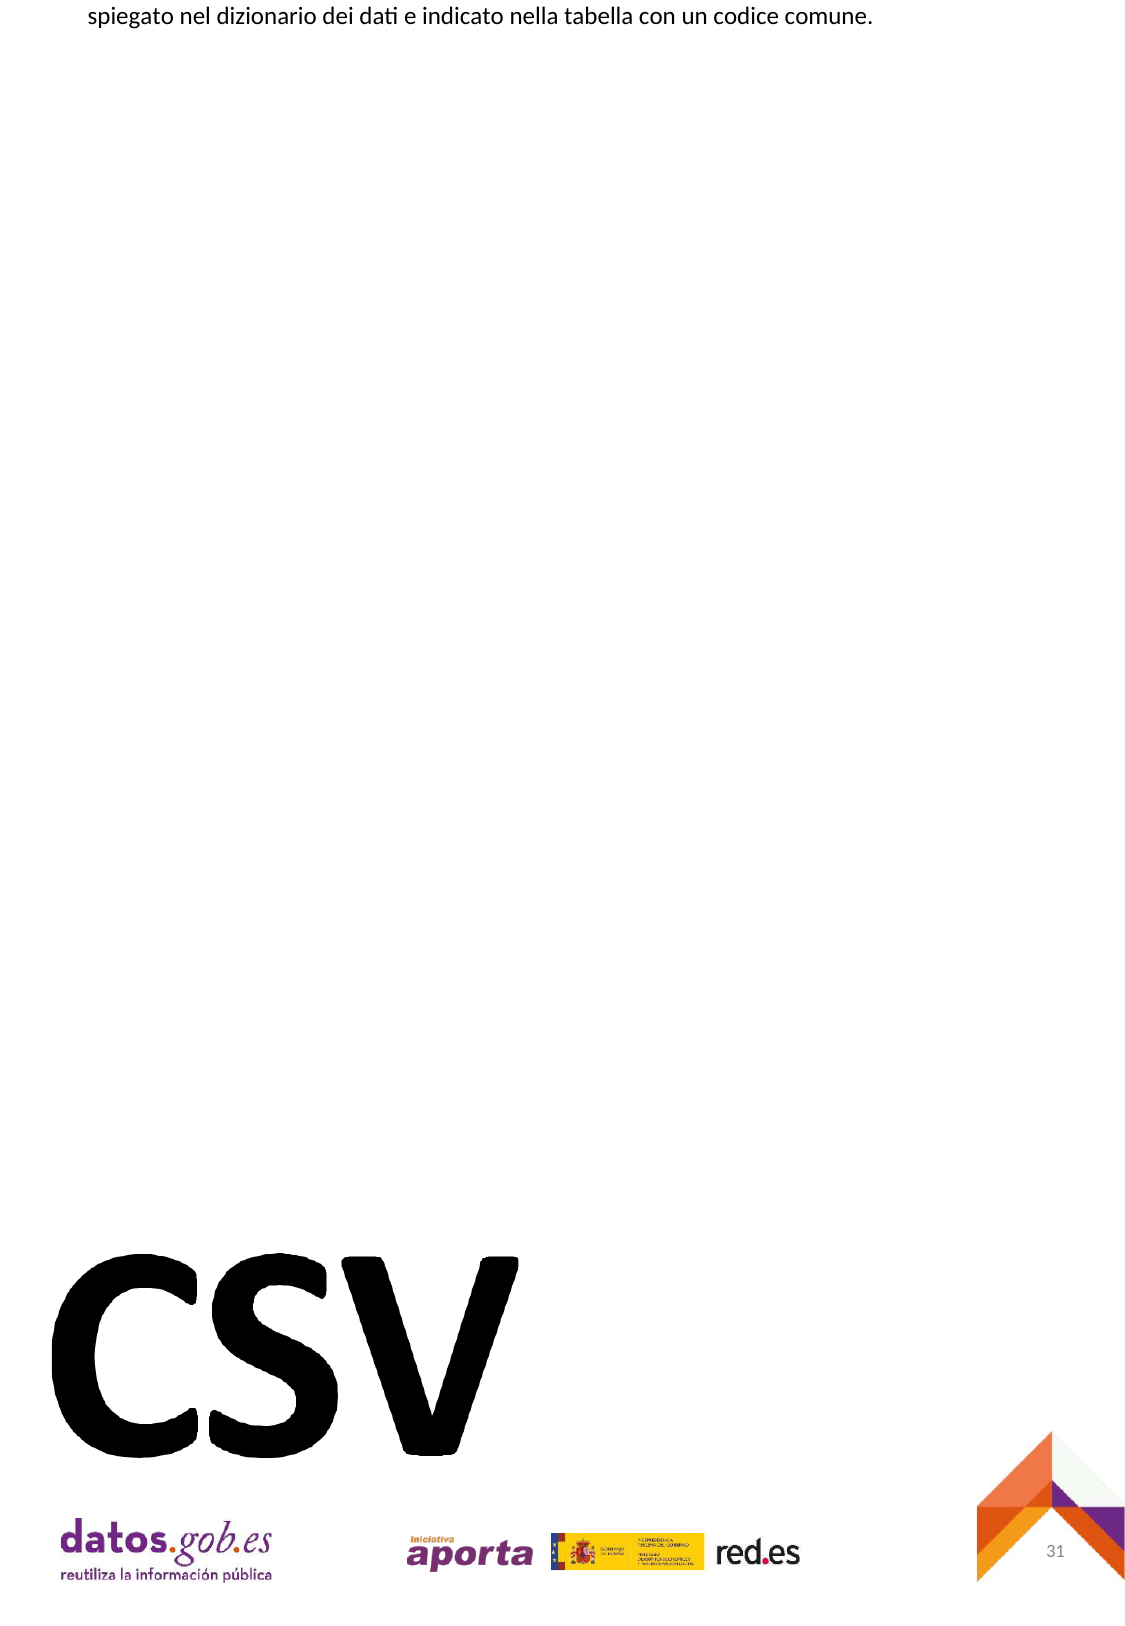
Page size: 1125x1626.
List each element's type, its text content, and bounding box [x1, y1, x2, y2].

picture [407, 1562, 802, 1572]
picture [407, 1533, 802, 1539]
text 31 [87, 1539, 1064, 1562]
picture [976, 1431, 1125, 1582]
picture [60, 1518, 272, 1583]
picture [51, 1253, 519, 1458]
text spiegato nel dizionario dei dati e indicato nella tabella con un codice comune. [87, 0, 1064, 31]
